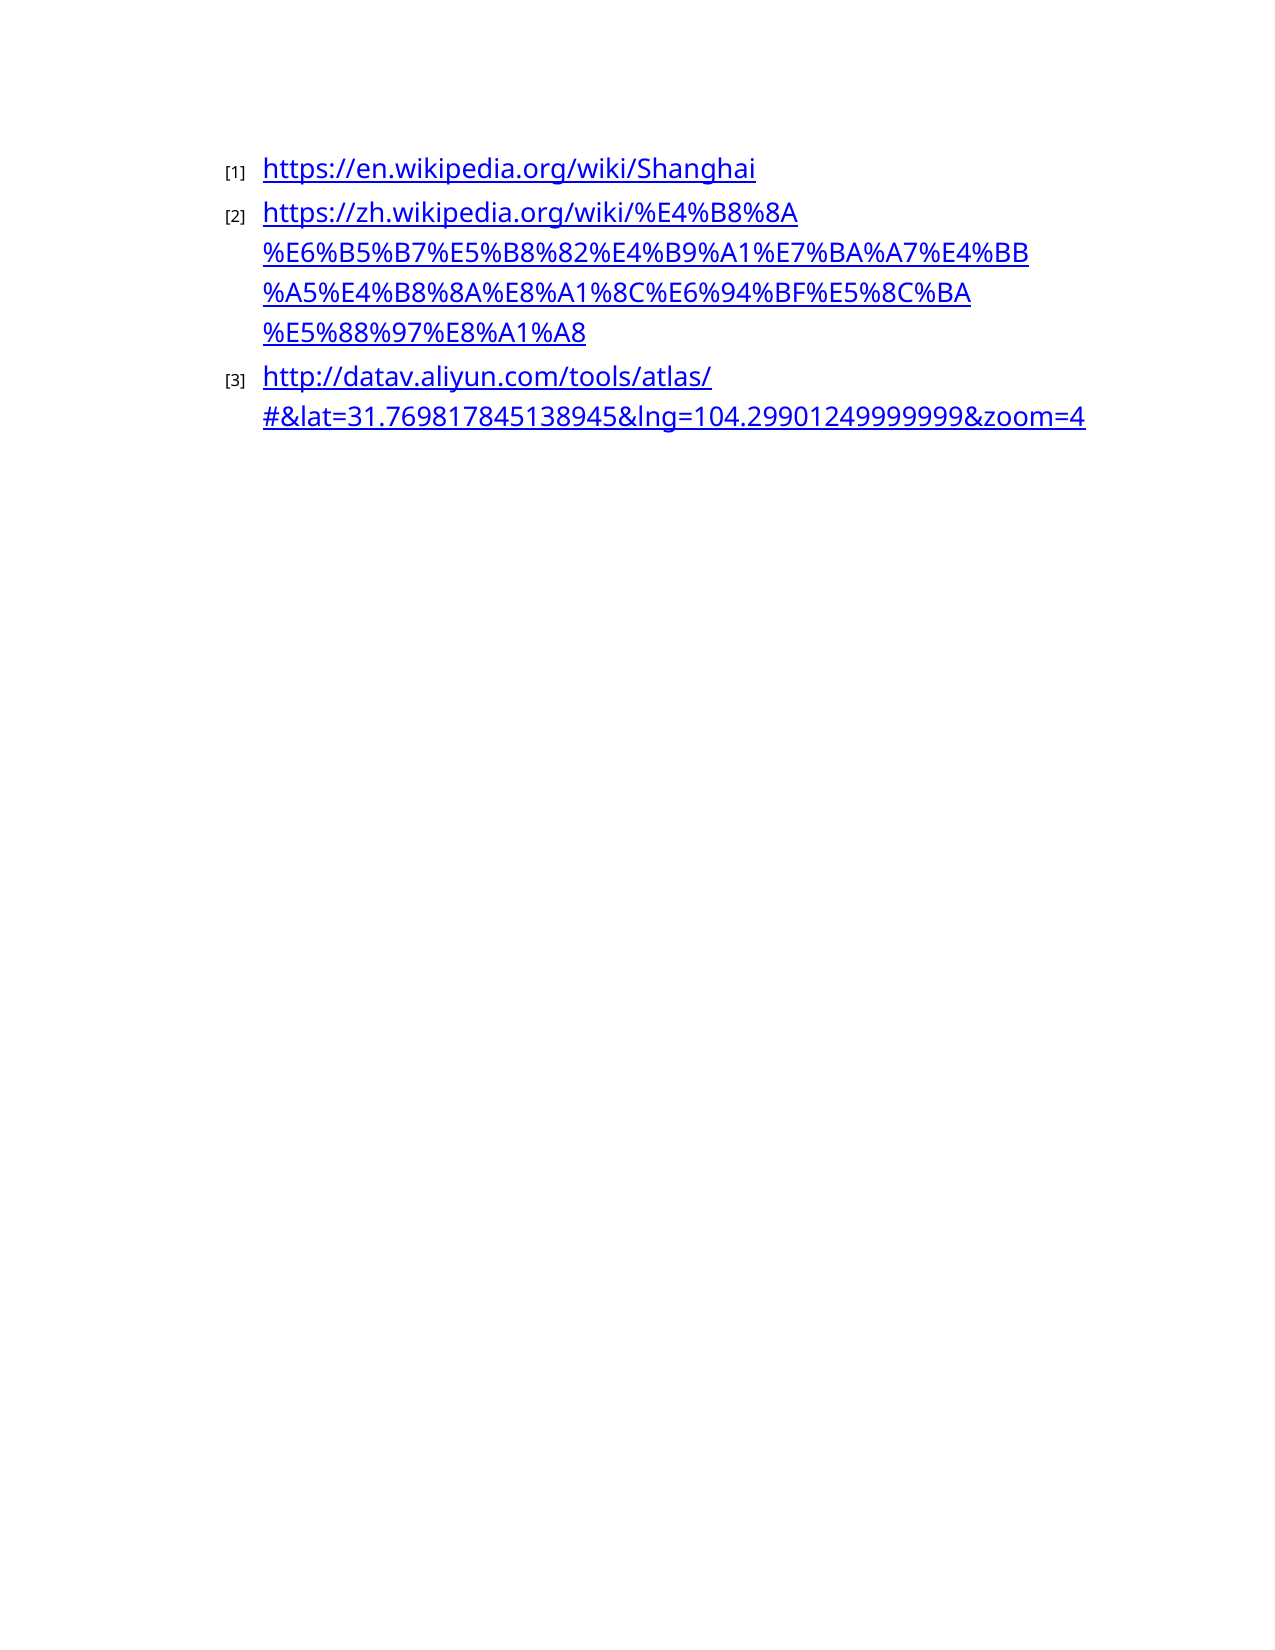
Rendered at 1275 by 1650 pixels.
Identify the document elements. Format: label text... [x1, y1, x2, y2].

subtitle http://datav.aliyun.com/tools/atlas/#&lat=31.769817845138945&lng=104.29901249999999&zoom=4 [225, 357, 1087, 434]
subtitle https://zh.wikipedia.org/wiki/%E4%B8%8A%E6%B5%B7%E5%B8%82%E4%B9%A1%E7%BA%A7%E4%BB%A5%E4%B8%8A%E8%A1%8C%E6%94%BF%E5%8C%BA%E5%88%97%E8%A1%A8 [225, 194, 1087, 350]
subtitle https://en.wikipedia.org/wiki/Shanghai [225, 150, 1087, 187]
